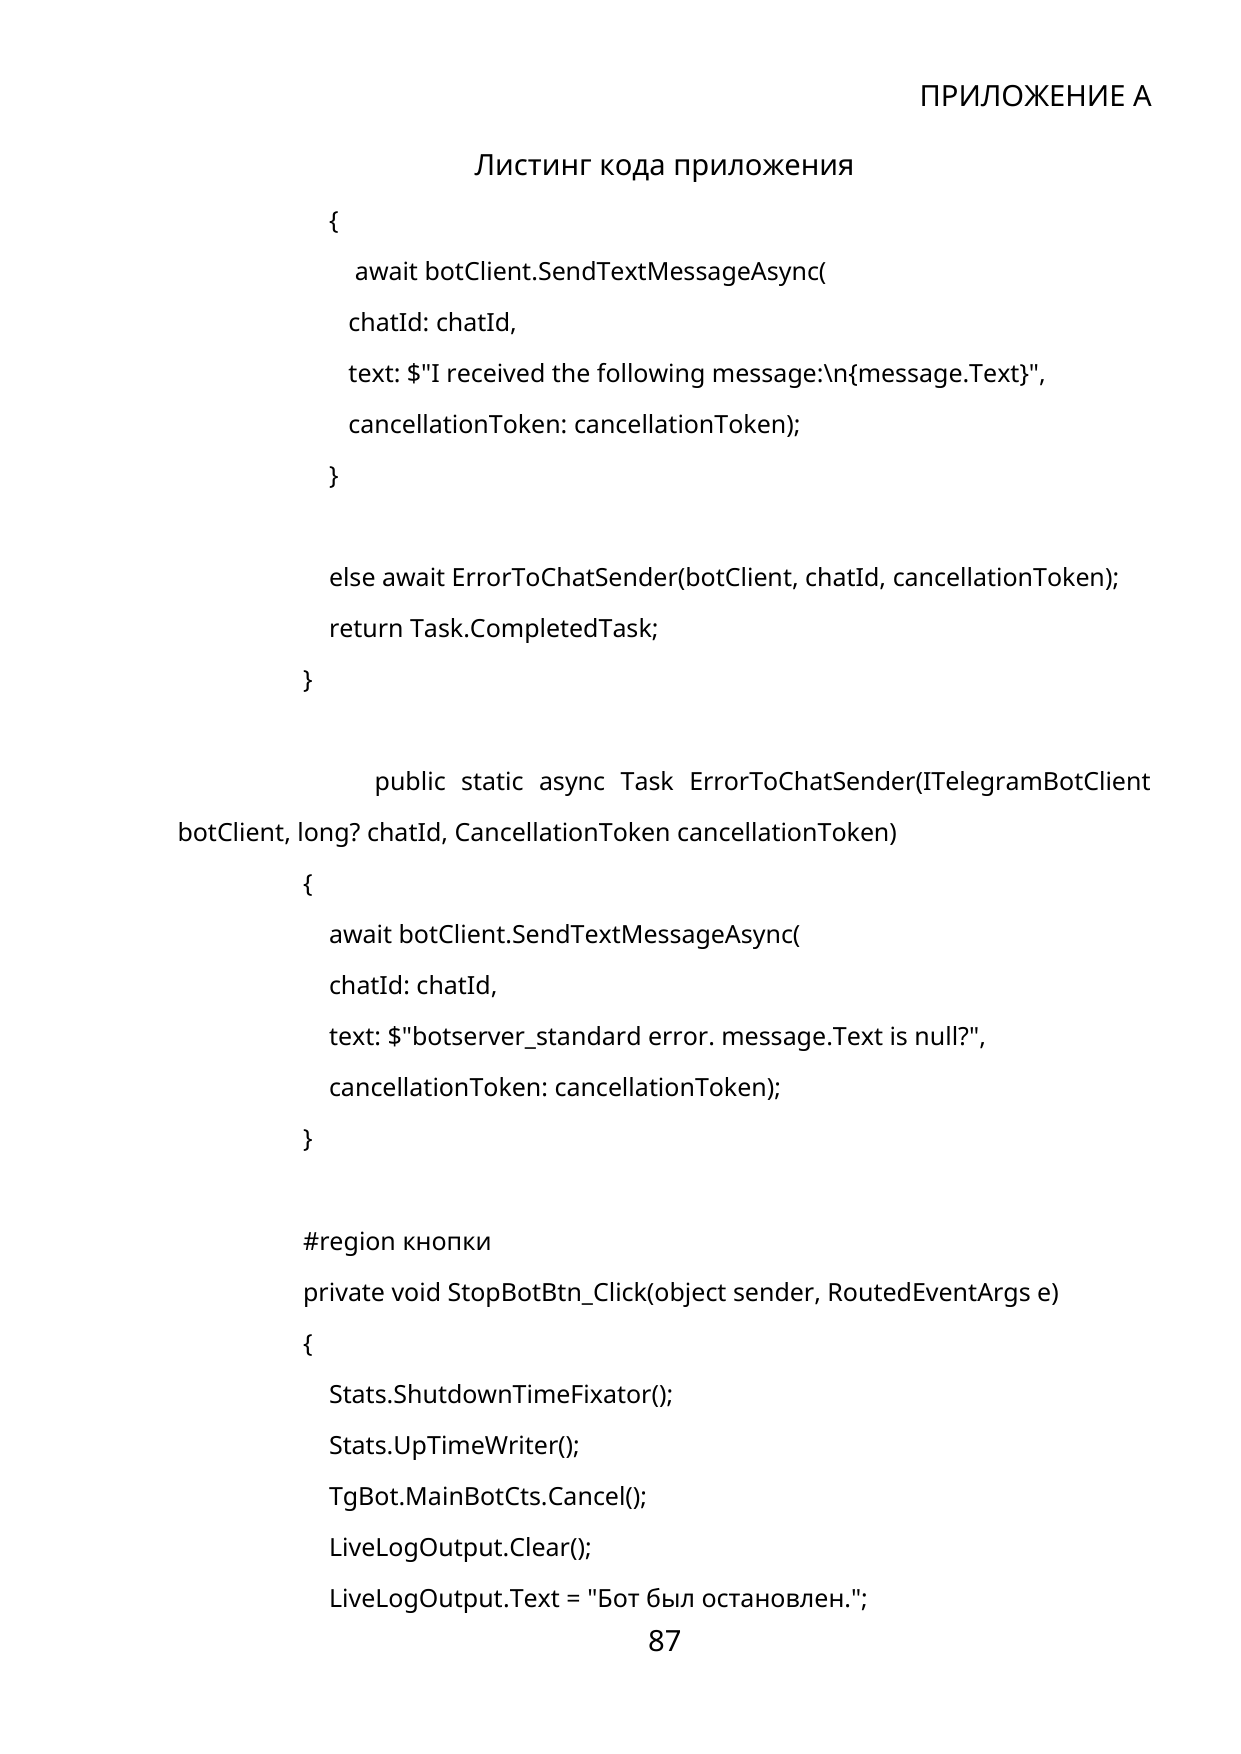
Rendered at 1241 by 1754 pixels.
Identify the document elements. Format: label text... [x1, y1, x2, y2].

text #region кнопки [177, 1223, 1152, 1257]
text await botClient.SendTextMessageAsync( [177, 917, 1152, 951]
text Stats.ShutdownTimeFixator(); [177, 1376, 1152, 1410]
text cancellationToken: cancellationToken); [177, 406, 1152, 441]
text text: $"botserver_standard error. message.Text is null?", [177, 1019, 1152, 1053]
text LiveLogOutput.Text = "Бот был остановлен."; [177, 1580, 1152, 1614]
text } [177, 457, 1152, 492]
text LiveLogOutput.Clear(); [177, 1529, 1152, 1563]
text private void StopBotBtn_Click(object sender, RoutedEventArgs e) [177, 1274, 1152, 1308]
text return Task.CompletedTask; [177, 611, 1152, 645]
text cancellationToken: cancellationToken); [177, 1070, 1152, 1104]
text await botClient.SendTextMessageAsync( [177, 253, 1152, 287]
text } [177, 1121, 1152, 1155]
text text: $"I received the following message:\n{message.Text}", [177, 355, 1152, 389]
text Stats.UpTimeWriter(); [177, 1427, 1152, 1461]
text else await ErrorToChatSender(botClient, chatId, cancellationToken); [177, 559, 1152, 594]
text { [177, 866, 1152, 900]
text chatId: chatId, [177, 968, 1152, 1002]
text { [177, 202, 1152, 236]
text chatId: chatId, [177, 304, 1152, 338]
text { [177, 1325, 1152, 1359]
text } [177, 662, 1152, 696]
text TgBot.MainBotCts.Cancel(); [177, 1478, 1152, 1512]
text public static async Task ErrorToChatSender(ITelegramBotClient botClient, long? chatId, CancellationToken cancellationToken) [177, 764, 1152, 849]
